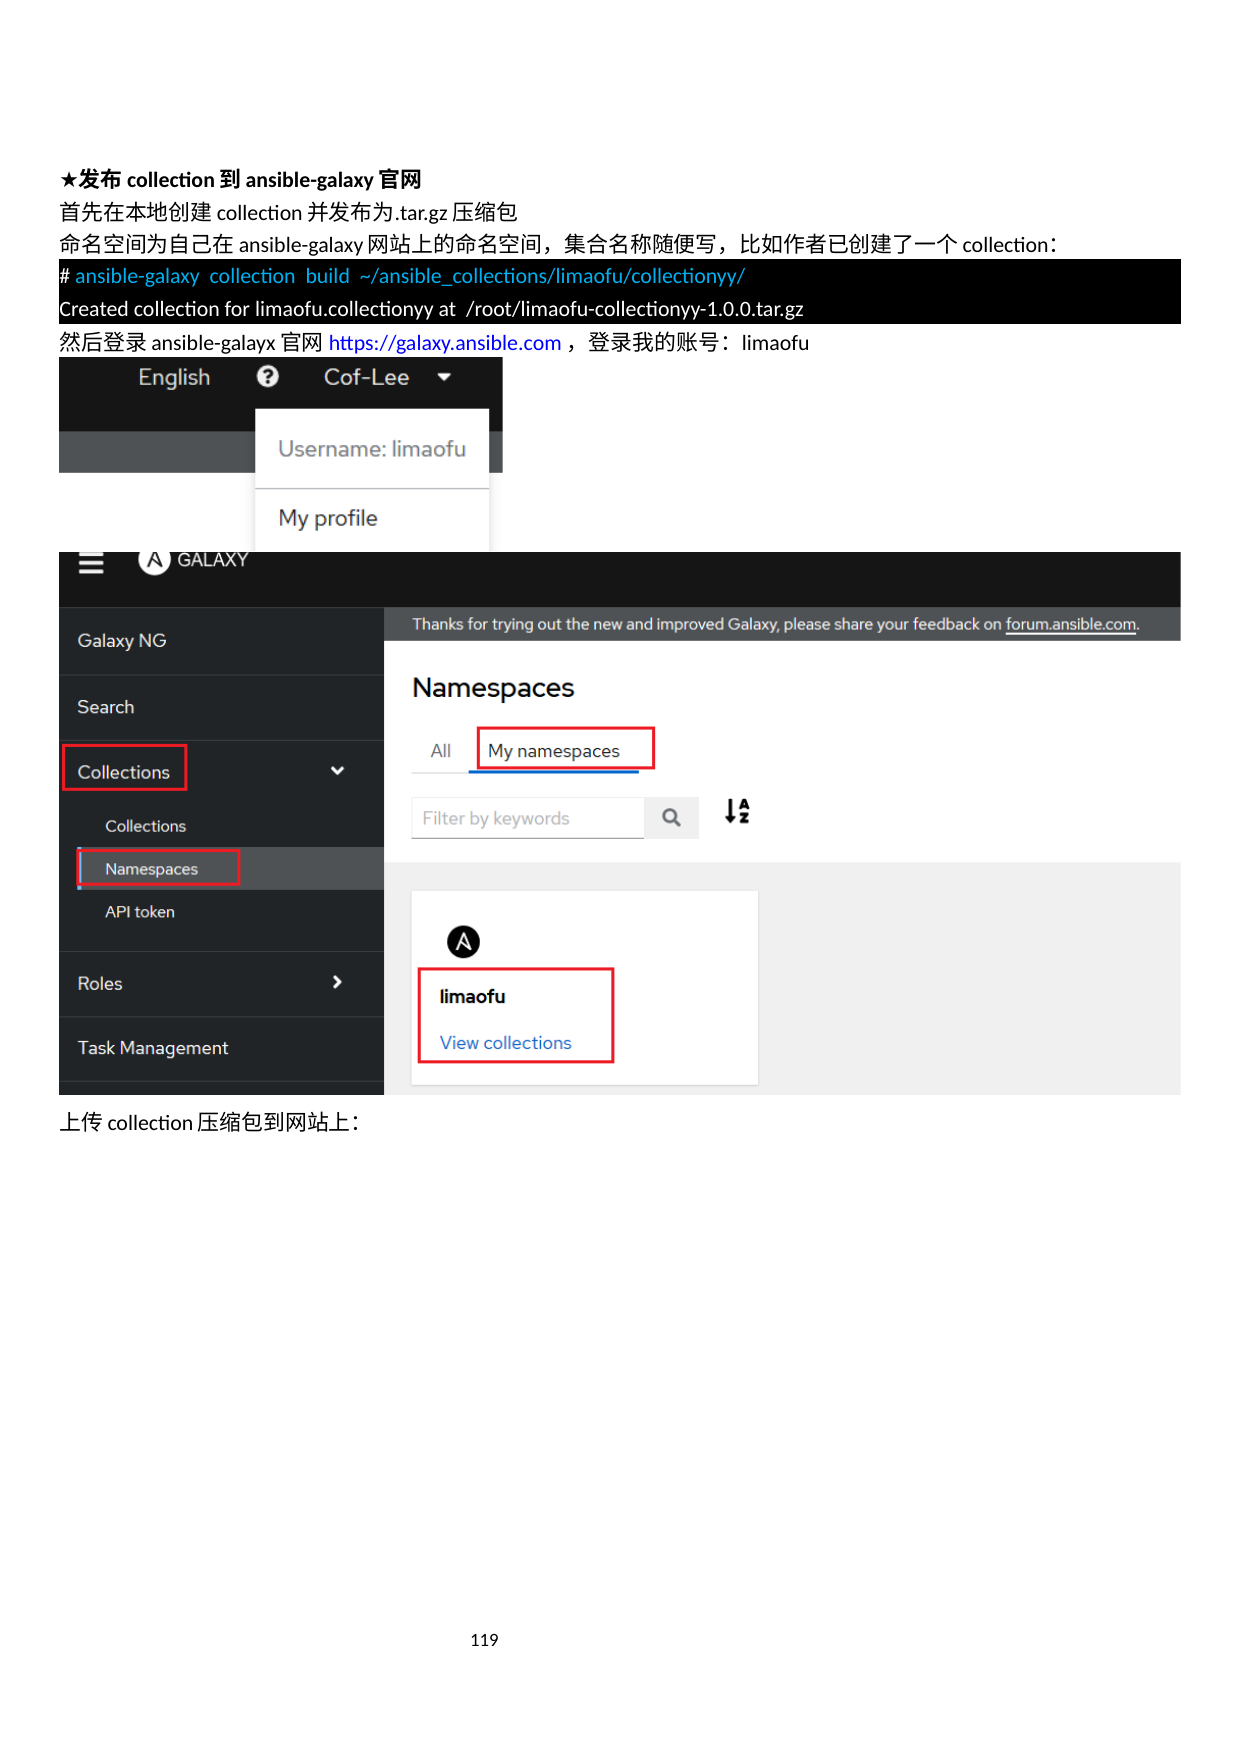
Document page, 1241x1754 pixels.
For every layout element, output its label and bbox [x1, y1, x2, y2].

picture [59, 552, 1181, 1095]
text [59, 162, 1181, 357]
picture [59, 357, 503, 551]
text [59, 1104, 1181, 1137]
